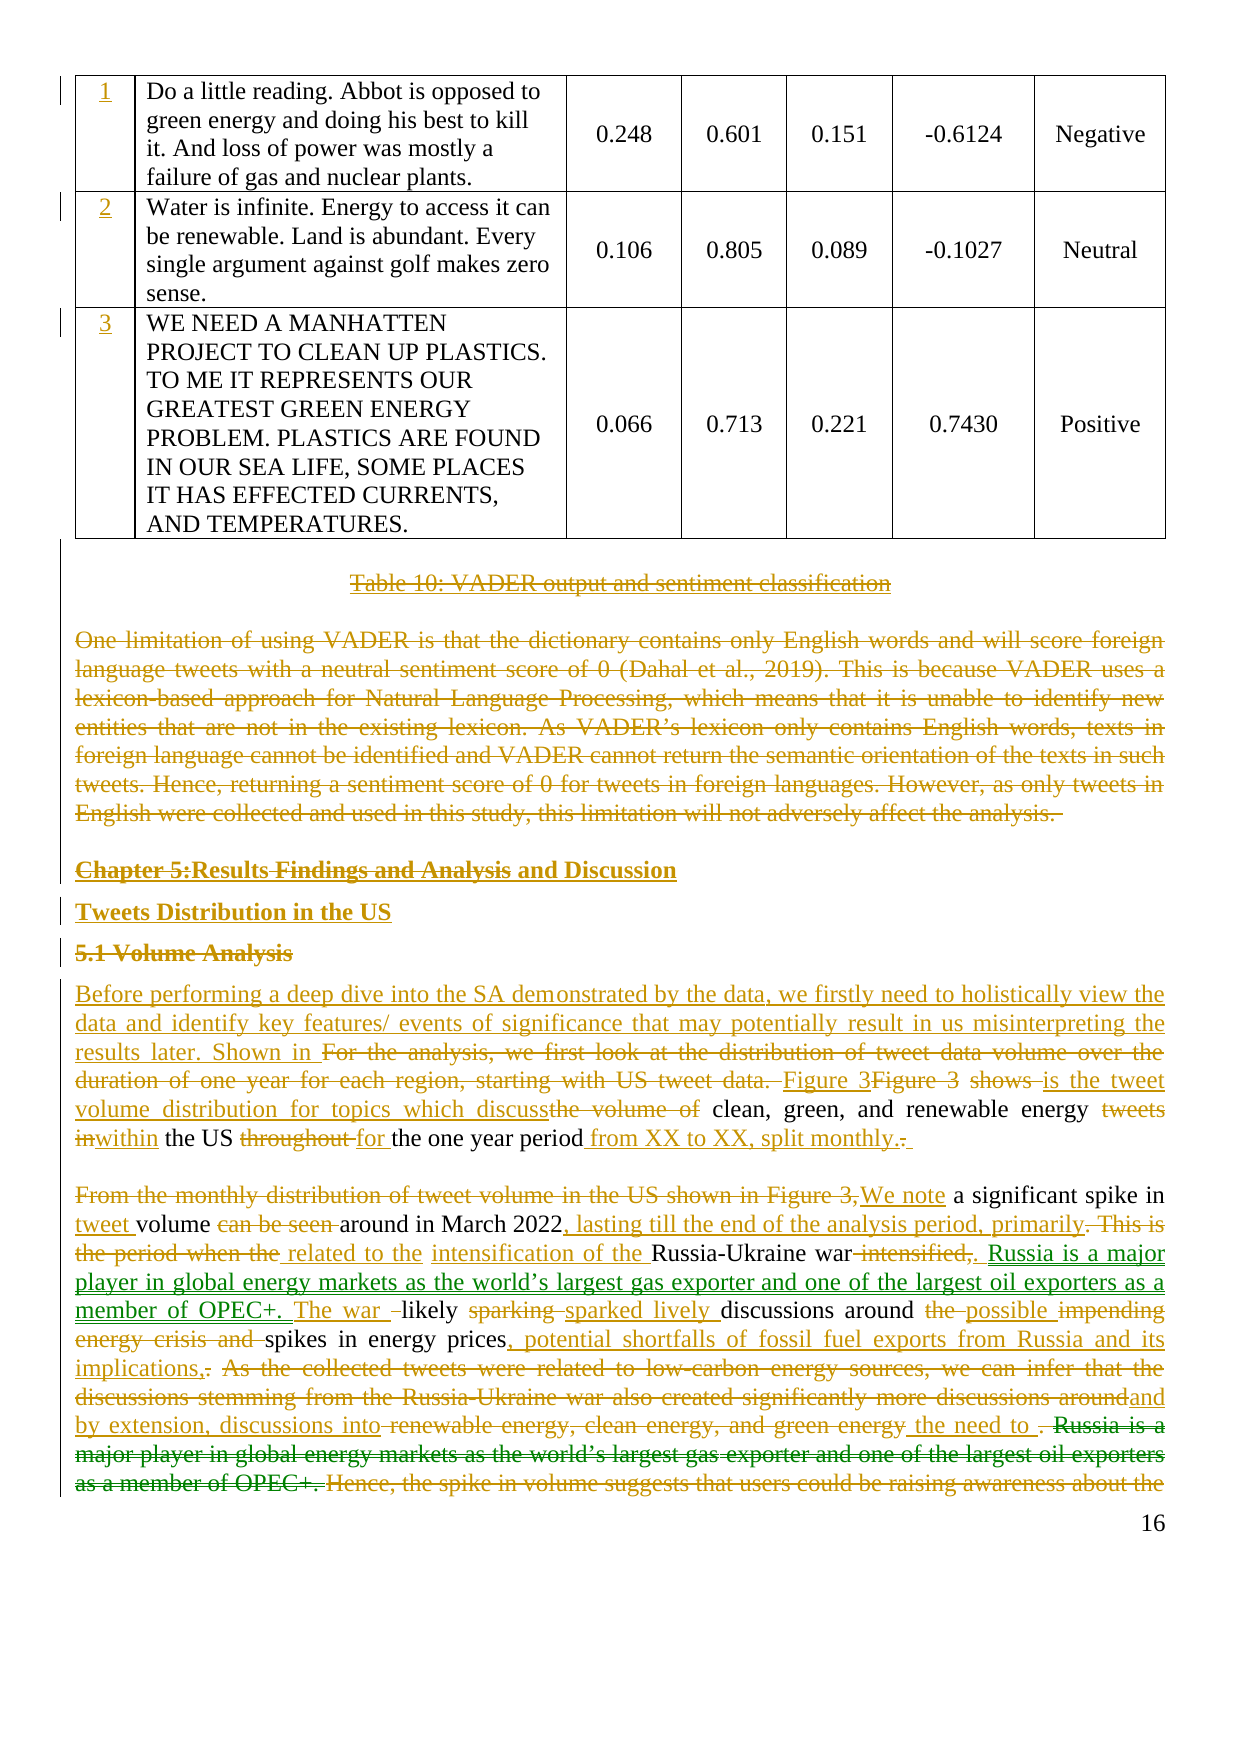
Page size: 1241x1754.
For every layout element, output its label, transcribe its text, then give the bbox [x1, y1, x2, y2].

table_cell 0.221 [787, 308, 892, 538]
table_cell WE NEED A MANHATTEN PROJECT TO CLEAN UP PLASTICS. TO ME IT REPRESENTS OUR GREATEST GREEN ENERGY PROBLEM. PLASTICS ARE FOUND IN OUR SEA LIFE, SOME PLACES IT HAS EFFECTED CURRENTS, AND TEMPERATURES. [136, 308, 566, 538]
table_cell 0.106 [567, 192, 681, 307]
table_cell 0.151 [787, 76, 892, 191]
table_cell [76, 192, 134, 307]
table_cell 0.7430 [893, 308, 1034, 538]
table_cell -0.1027 [893, 192, 1034, 307]
table_cell [76, 308, 134, 538]
table_cell 0.713 [682, 308, 786, 538]
table_cell Water is infinite. Energy to access it can be renewable. Land is abundant. Every single argument against golf makes zero sense. [136, 192, 566, 307]
table_cell Neutral [1035, 192, 1165, 307]
table_cell Positive [1035, 308, 1165, 538]
table_cell Do a little reading. Abbot is opposed to green energy and doing his best to kill it. And loss of power was mostly a failure of gas and nuclear plants. [136, 76, 566, 191]
text clean, green, and renewable energy the US the one year period [75, 979, 1165, 1004]
table_cell 0.066 [567, 308, 681, 538]
table_cell 0.248 [567, 76, 681, 191]
table_cell 0.601 [682, 76, 786, 191]
text clean, green, and renewable energy the US the one year period [75, 1005, 1165, 1033]
table_cell 0.089 [787, 192, 892, 307]
table_cell [76, 76, 134, 191]
table_cell -0.6124 [893, 76, 1034, 191]
text clean, green, and renewable energy the US the one year period [75, 1034, 1165, 1152]
table_cell Negative [1035, 76, 1165, 191]
table_cell 0.805 [682, 192, 786, 307]
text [75, 1458, 1165, 1497]
